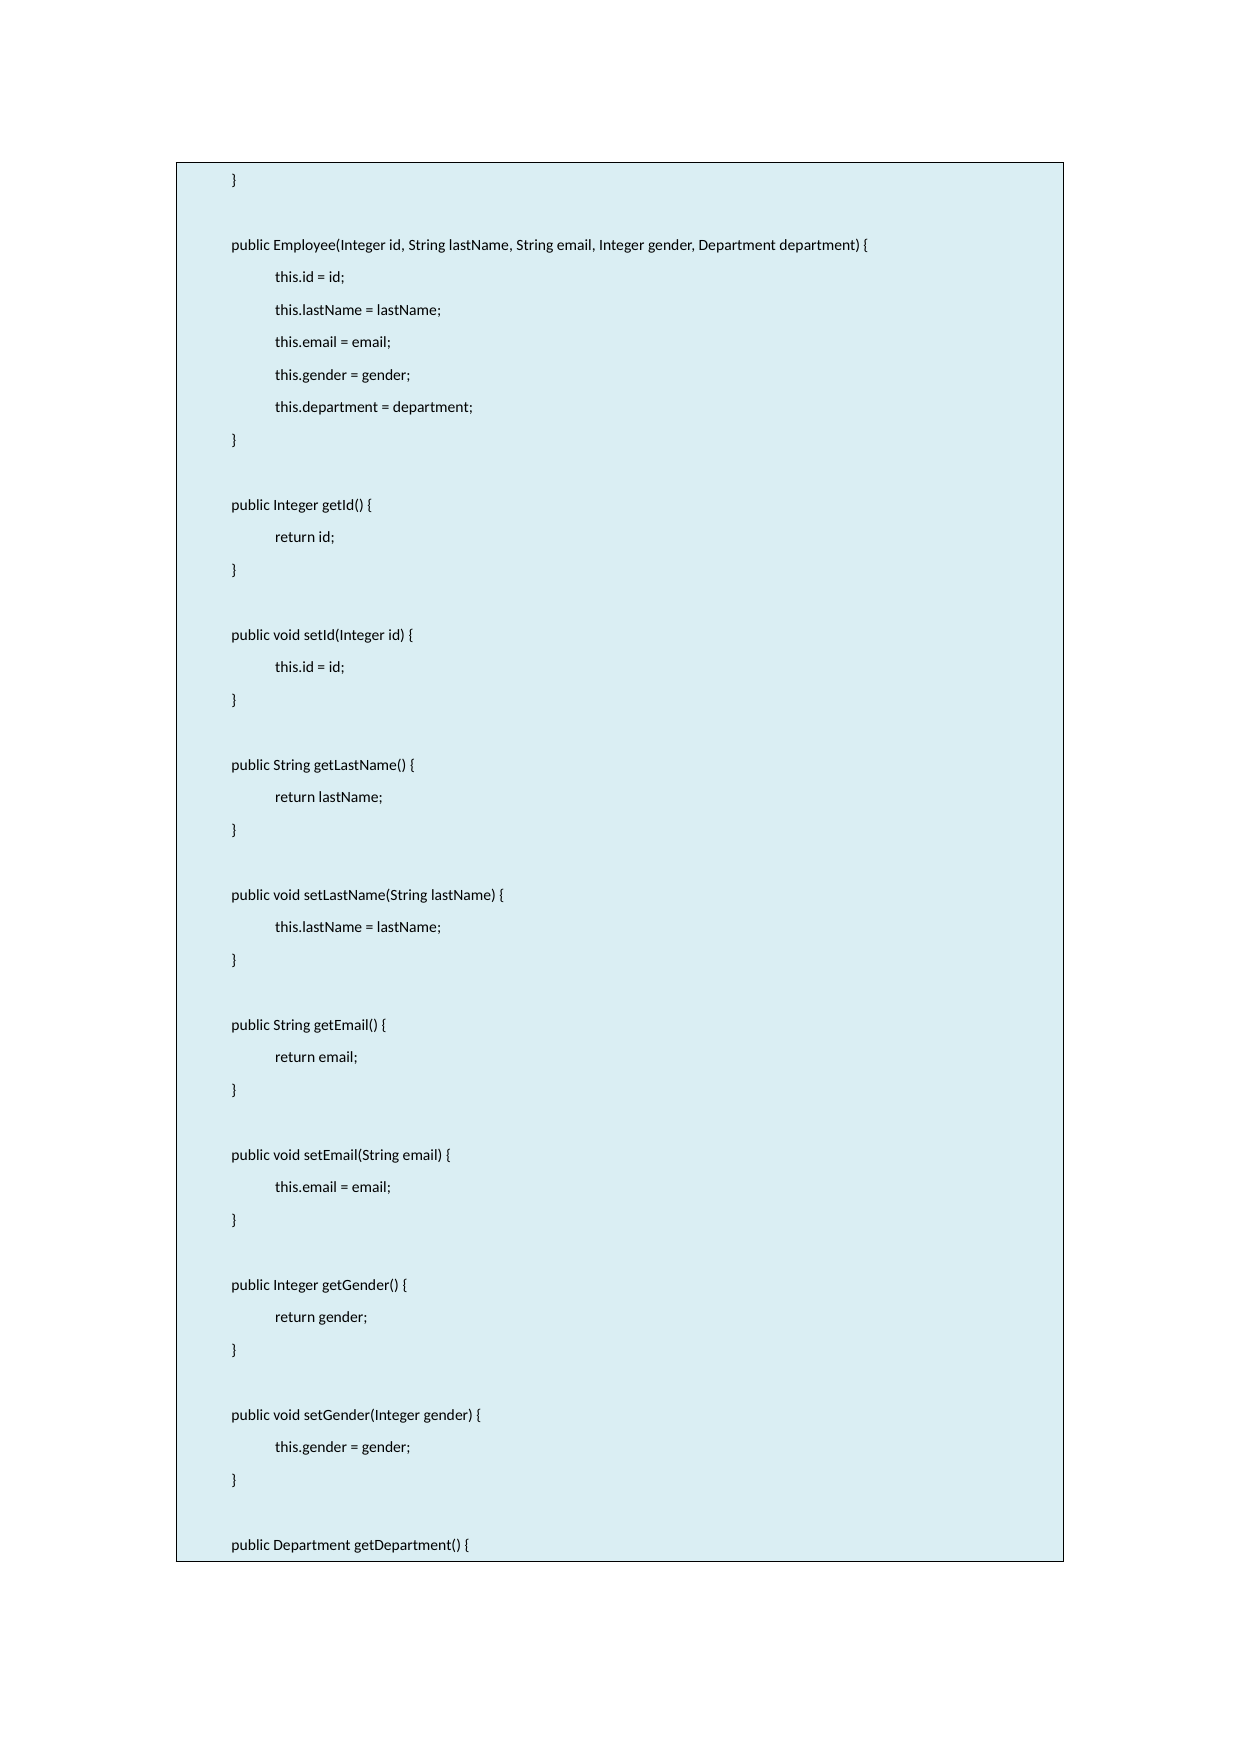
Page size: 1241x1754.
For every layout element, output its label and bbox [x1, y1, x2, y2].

table_header [177, 163, 1063, 1561]
